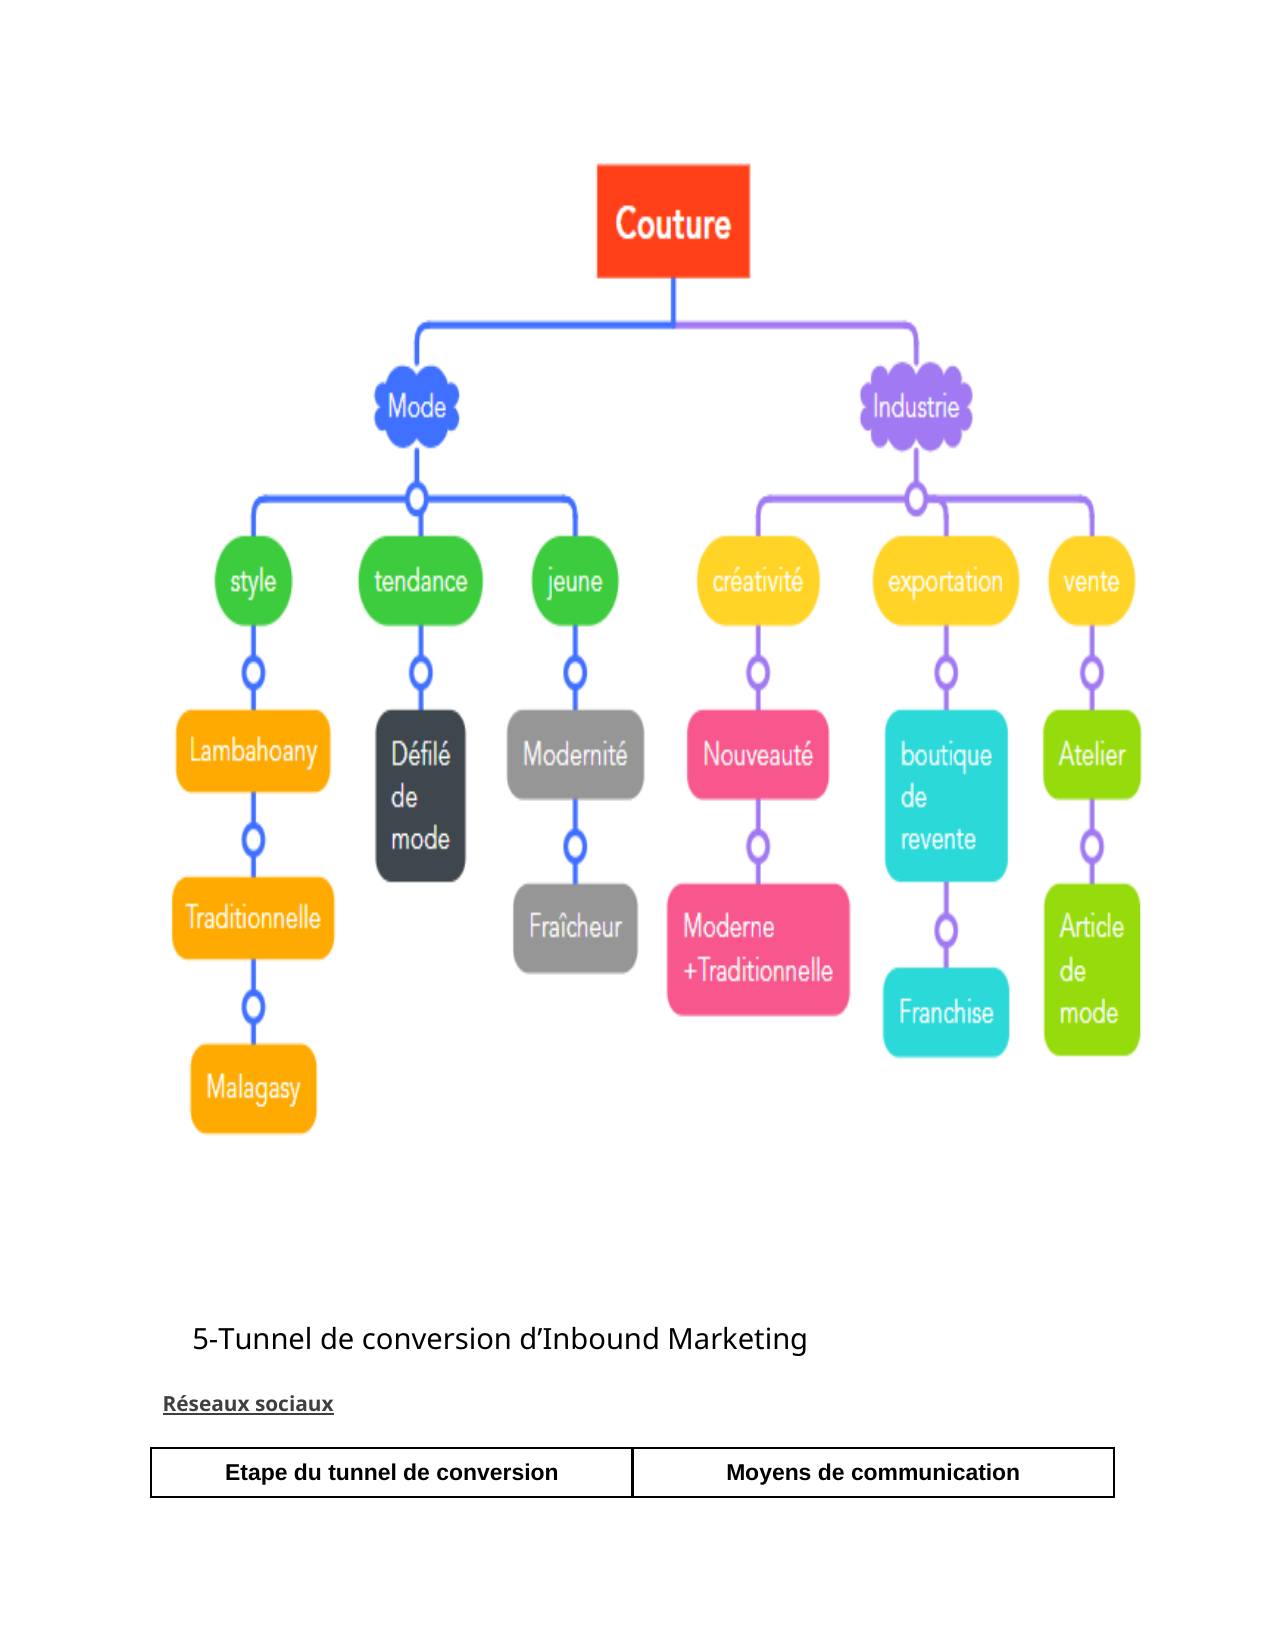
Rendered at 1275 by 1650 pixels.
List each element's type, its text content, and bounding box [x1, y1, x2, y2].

text 5-Tunnel de conversion d’Inbound Marketing [162, 1318, 1125, 1358]
picture [162, 150, 1164, 1149]
table_header Moyens de communication [634, 1449, 1113, 1496]
text Réseaux sociaux [162, 1389, 1125, 1418]
table_header Etape du tunnel de conversion [152, 1449, 631, 1496]
